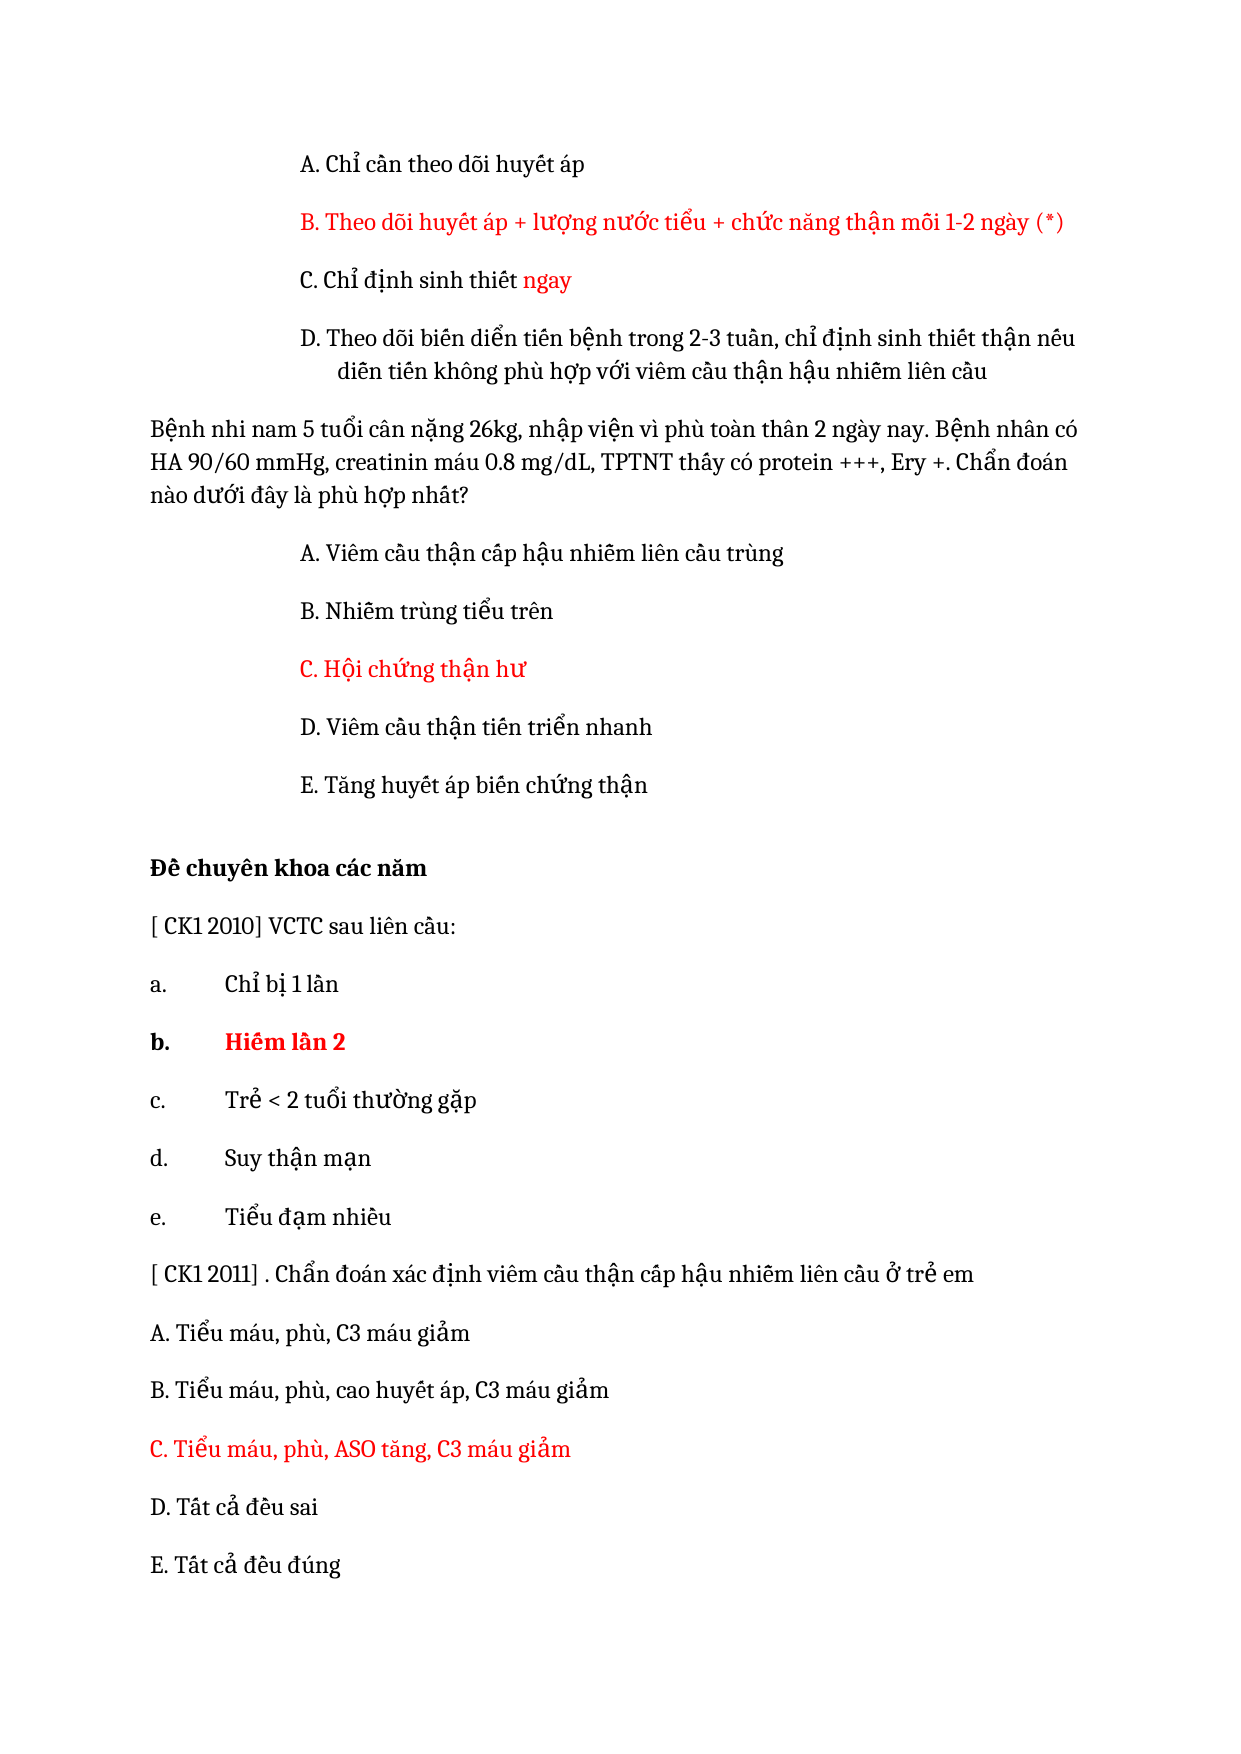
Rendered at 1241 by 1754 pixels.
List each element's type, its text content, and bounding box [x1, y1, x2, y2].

text B. Theo dõi huyết áp + lượng nước tiểu + chức năng thận mỗi 1-2 ngày (*) [300, 208, 1090, 237]
text Bệnh nhi nam 5 tuổi cân nặng 26kg, nhập viện vì phù toàn thân 2 ngày nay. Bệnh nhân có HA 90/60 mmHg, creatinin máu 0.8 mg/dL, TPTNT thấy có protein +++, Ery +. Chẩn đoán nào dưới đây là phù hợp nhất? [150, 415, 1090, 510]
text B. Tiểu máu, phù, cao huyết áp, C3 máu giảm [150, 1376, 1090, 1405]
text A. Viêm cầu thận cấp hậu nhiễm liên cầu trùng [300, 539, 1090, 568]
text c. Trẻ < 2 tuổi thường gặp [150, 1086, 1090, 1115]
text A. Chỉ cần theo dõi huyết áp [300, 150, 1090, 179]
text E. Tất cả đều đúng [150, 1551, 1090, 1579]
text D. Tất cả đều sai [150, 1492, 1090, 1521]
text A. Tiểu máu, phù, C3 máu giảm [150, 1318, 1090, 1347]
text b. Hiếm lần 2 [150, 1028, 1090, 1057]
text E. Tăng huyết áp biến chứng thận [300, 771, 1090, 800]
text D. Viêm cầu thận tiến triển nhanh [300, 713, 1090, 742]
subtitle Đề chuyên khoa các năm [150, 854, 1090, 883]
text [ CK1 2010] VCTC sau liên cầu: [150, 912, 1090, 941]
text d. Suy thận mạn [150, 1144, 1090, 1173]
text B. Nhiễm trùng tiểu trên [300, 597, 1090, 626]
text C. Hội chứng thận hư [300, 655, 1090, 684]
text e. Tiểu đạm nhiều [150, 1202, 1090, 1231]
text C. Chỉ định sinh thiết ngay [300, 266, 1090, 295]
text [ CK1 2011] . Chẩn đoán xác định viêm cầu thận cấp hậu nhiễm liên cầu ở trẻ em [150, 1260, 1090, 1289]
text a. Chỉ bị 1 lần [150, 970, 1090, 999]
text C. Tiểu máu, phù, ASO tăng, C3 máu giảm [150, 1434, 1090, 1463]
text D. Theo dõi biến diển tiến bệnh trong 2-3 tuần, chỉ định sinh thiết thận nếu diễn tiến không phù hợp với viêm cầu thận hậu nhiễm liên cầu [300, 324, 1090, 386]
